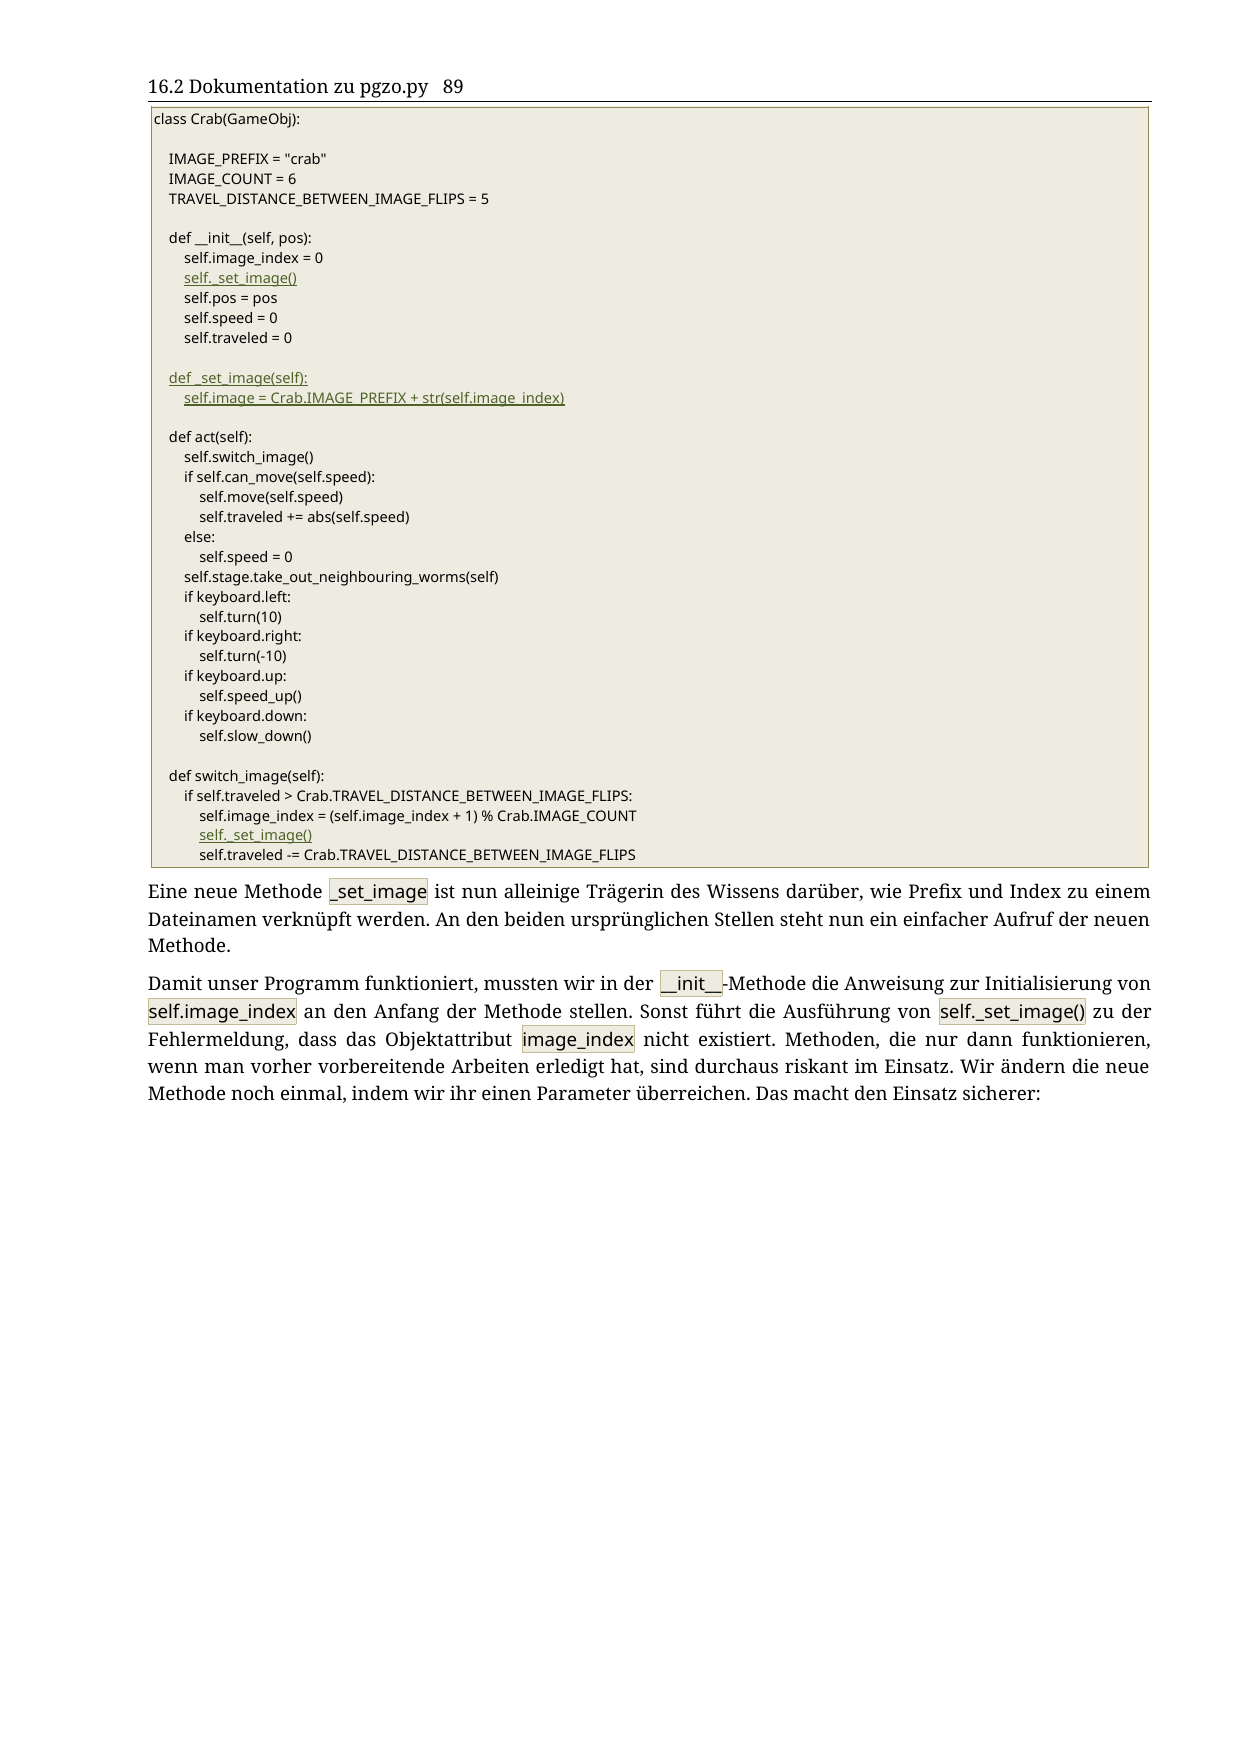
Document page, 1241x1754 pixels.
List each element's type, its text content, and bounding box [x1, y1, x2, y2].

text self.image_index = 0 [152, 246, 1148, 266]
text self.traveled += abs(self.speed) [152, 504, 1148, 524]
text self.move(self.speed) [152, 484, 1148, 504]
text if keyboard.up: [152, 663, 1148, 683]
text if keyboard.down: [152, 703, 1148, 723]
text def __init__(self, pos): [152, 226, 1148, 246]
text class Crab(GameObj): [152, 108, 1148, 126]
text self.speed_up() [152, 683, 1148, 703]
text Eine neue Methode _set_image ist nun alleinige Trägerin des Wissens darüber, wie Prefix und Index zu einem Dateinamen verknüpft werden. An den beiden ursprünglichen Stellen steht nun ein einfacher Aufruf der neuen Methode. [148, 878, 1152, 958]
text self._set_image() [152, 823, 1148, 842]
text self.pos = pos [152, 285, 1148, 305]
text if self.can_move(self.speed): [152, 464, 1148, 484]
text TRAVEL_DISTANCE_BETWEEN_IMAGE_FLIPS = 5 [152, 186, 1148, 206]
text self.traveled -= Crab.TRAVEL_DISTANCE_BETWEEN_IMAGE_FLIPS [152, 842, 1148, 867]
text else: [152, 524, 1148, 544]
text self.stage.take_out_neighbouring_worms(self) [152, 564, 1148, 584]
text def switch_image(self): [152, 763, 1148, 783]
text if self.traveled > Crab.TRAVEL_DISTANCE_BETWEEN_IMAGE_FLIPS: [152, 783, 1148, 803]
text self._set_image() [152, 266, 1148, 285]
text self.speed = 0 [152, 305, 1148, 325]
text if keyboard.right: [152, 624, 1148, 643]
text self.image_index = (self.image_index + 1) % Crab.IMAGE_COUNT [152, 803, 1148, 823]
text self.switch_image() [152, 444, 1148, 464]
text self.speed = 0 [152, 544, 1148, 564]
text self.image = Crab.IMAGE_PREFIX + str(self.image_index) [152, 385, 1148, 405]
text Damit unser Programm funktioniert, mussten wir in der __init__-Methode die Anweisung zur Initialisierung von self.image_index an den Anfang der Methode stellen. Sonst führt die Ausführung von self._set_image() zu der Fehlermeldung, dass das Objektattribut image_index nicht existiert. Methoden, die nur dann funktionieren, wenn man vorher vorbereitende Arbeiten erledigt hat, sind durchaus riskant im Einsatz. Wir ändern die neue Methode noch einmal, indem wir ihr einen Parameter überreichen. Das macht den Einsatz sicherer: [148, 970, 1152, 1106]
text def _set_image(self): [152, 365, 1148, 385]
text self.traveled = 0 [152, 325, 1148, 345]
text self.turn(-10) [152, 643, 1148, 663]
text if keyboard.left: [152, 584, 1148, 604]
text def act(self): [152, 425, 1148, 444]
text self.turn(10) [152, 604, 1148, 624]
text IMAGE_COUNT = 6 [152, 166, 1148, 186]
text self.slow_down() [152, 723, 1148, 743]
text IMAGE_PREFIX = "crab" [152, 146, 1148, 166]
